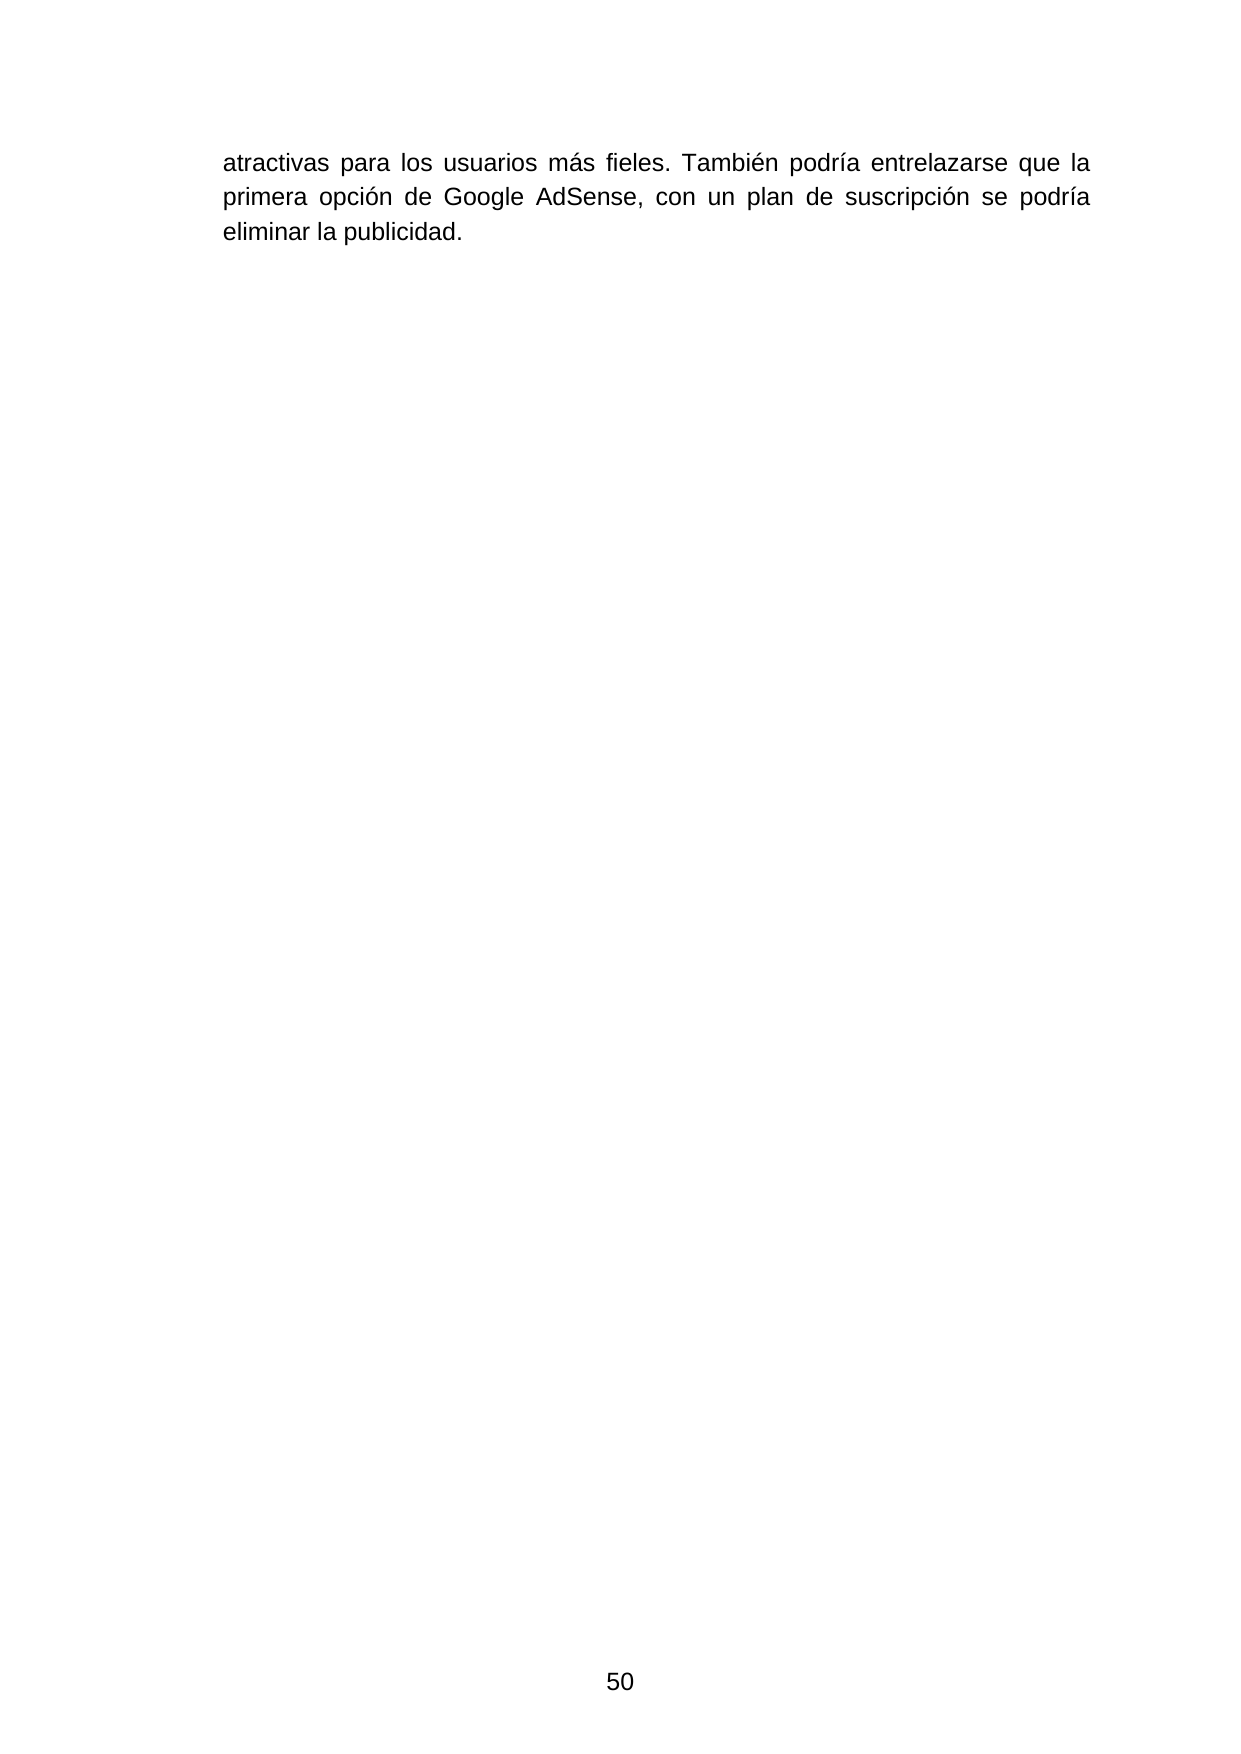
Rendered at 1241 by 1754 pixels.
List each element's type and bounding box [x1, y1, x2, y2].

list [185, 148, 1092, 245]
